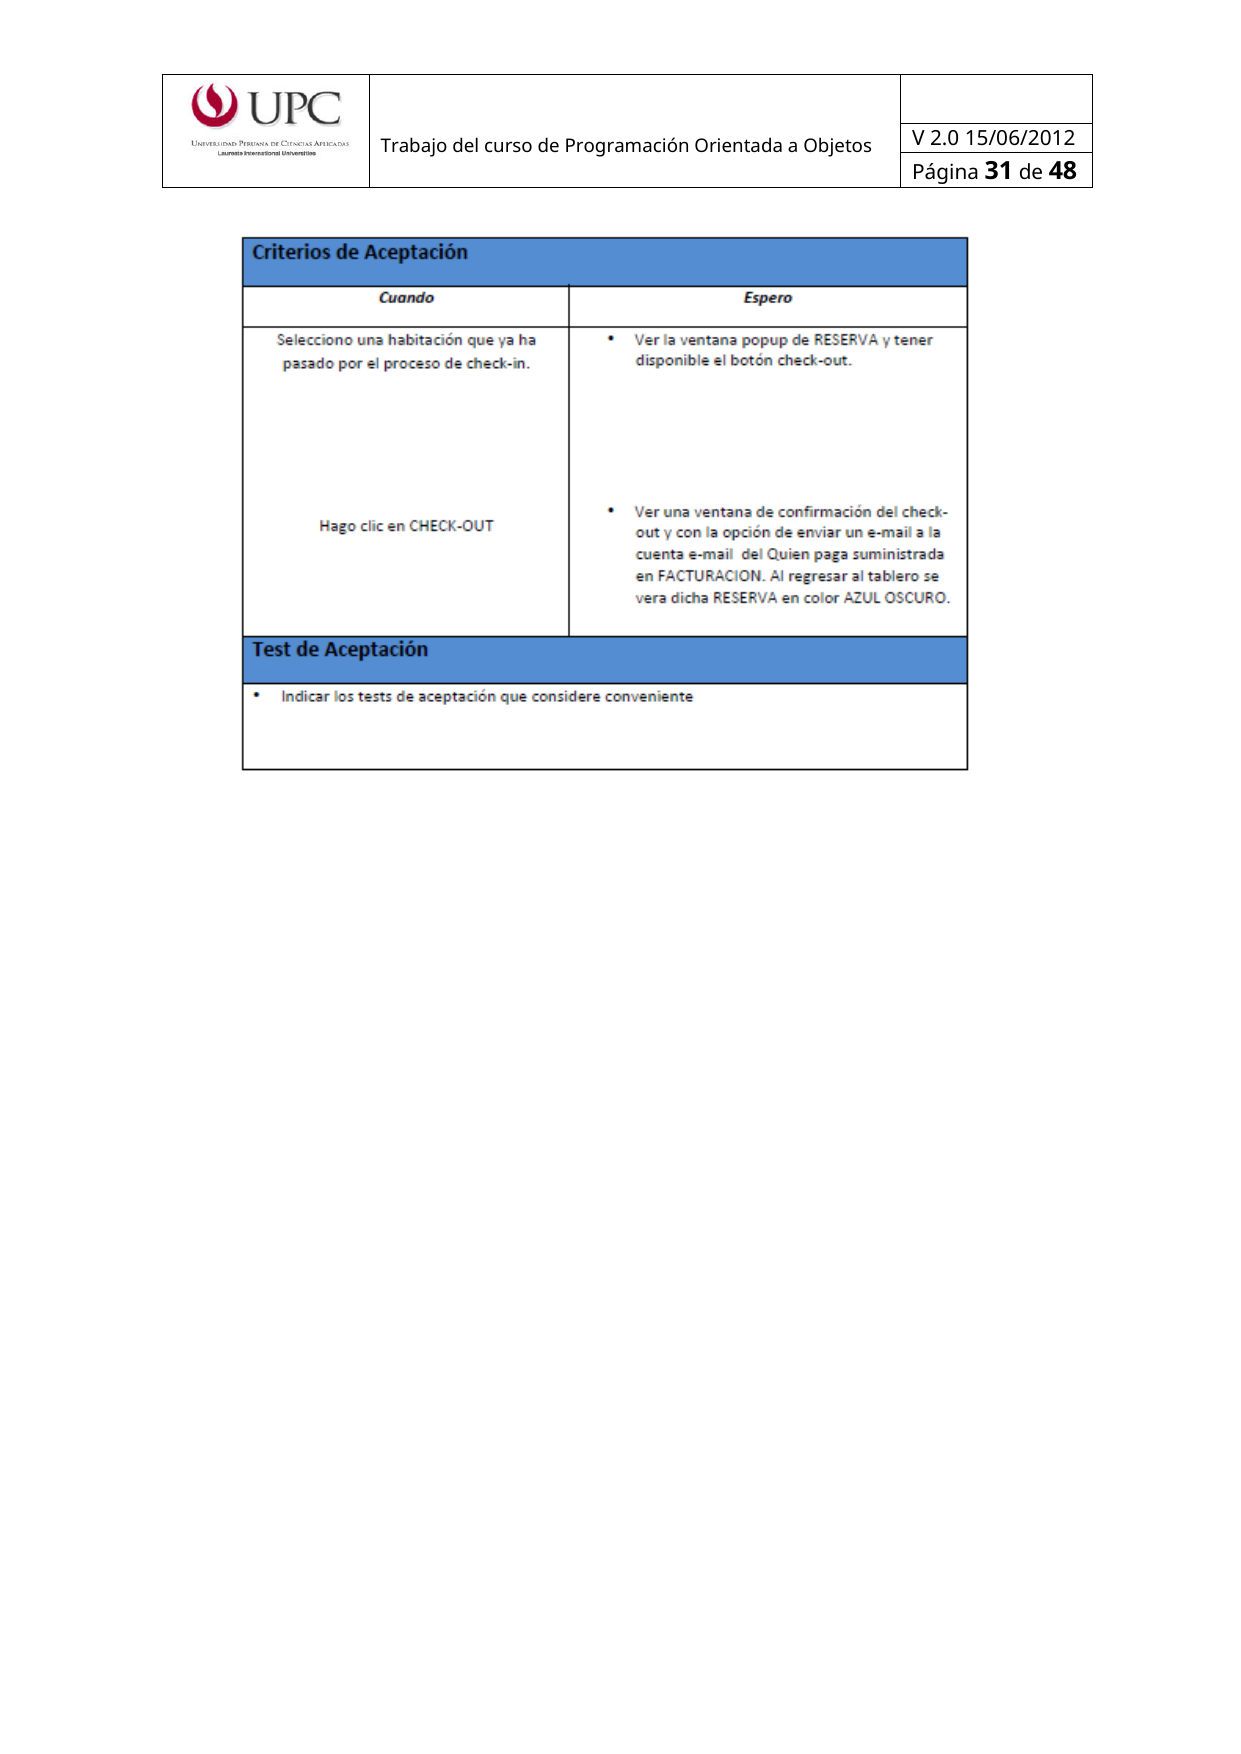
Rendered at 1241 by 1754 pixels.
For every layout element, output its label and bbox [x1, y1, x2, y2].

picture [181, 75, 357, 162]
